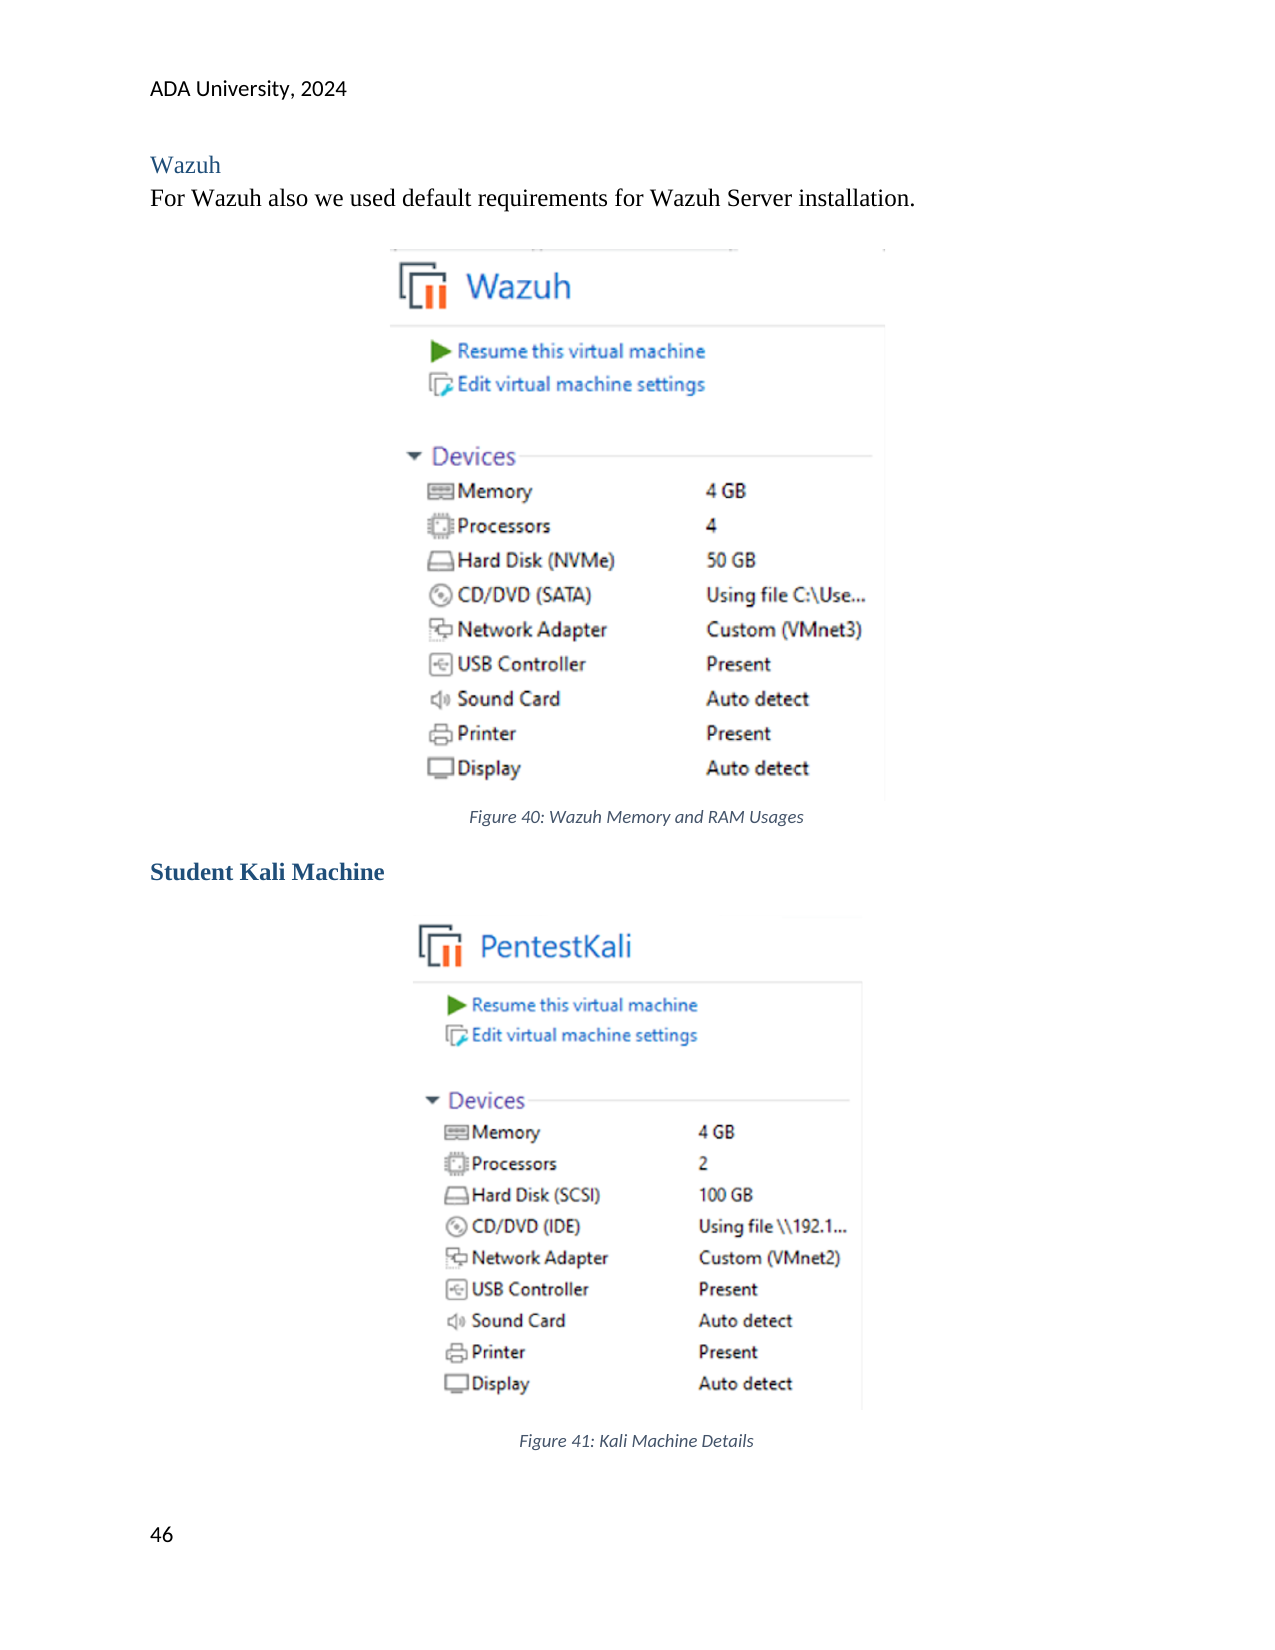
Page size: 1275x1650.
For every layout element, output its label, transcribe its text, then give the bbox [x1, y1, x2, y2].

subtitle Student Kali Machine [150, 857, 1125, 886]
picture [412, 915, 863, 1410]
text Wazuh [150, 150, 1125, 179]
picture [389, 249, 886, 801]
text For Wazuh also we used default requirements for Wazuh Server installation. [150, 183, 1125, 212]
